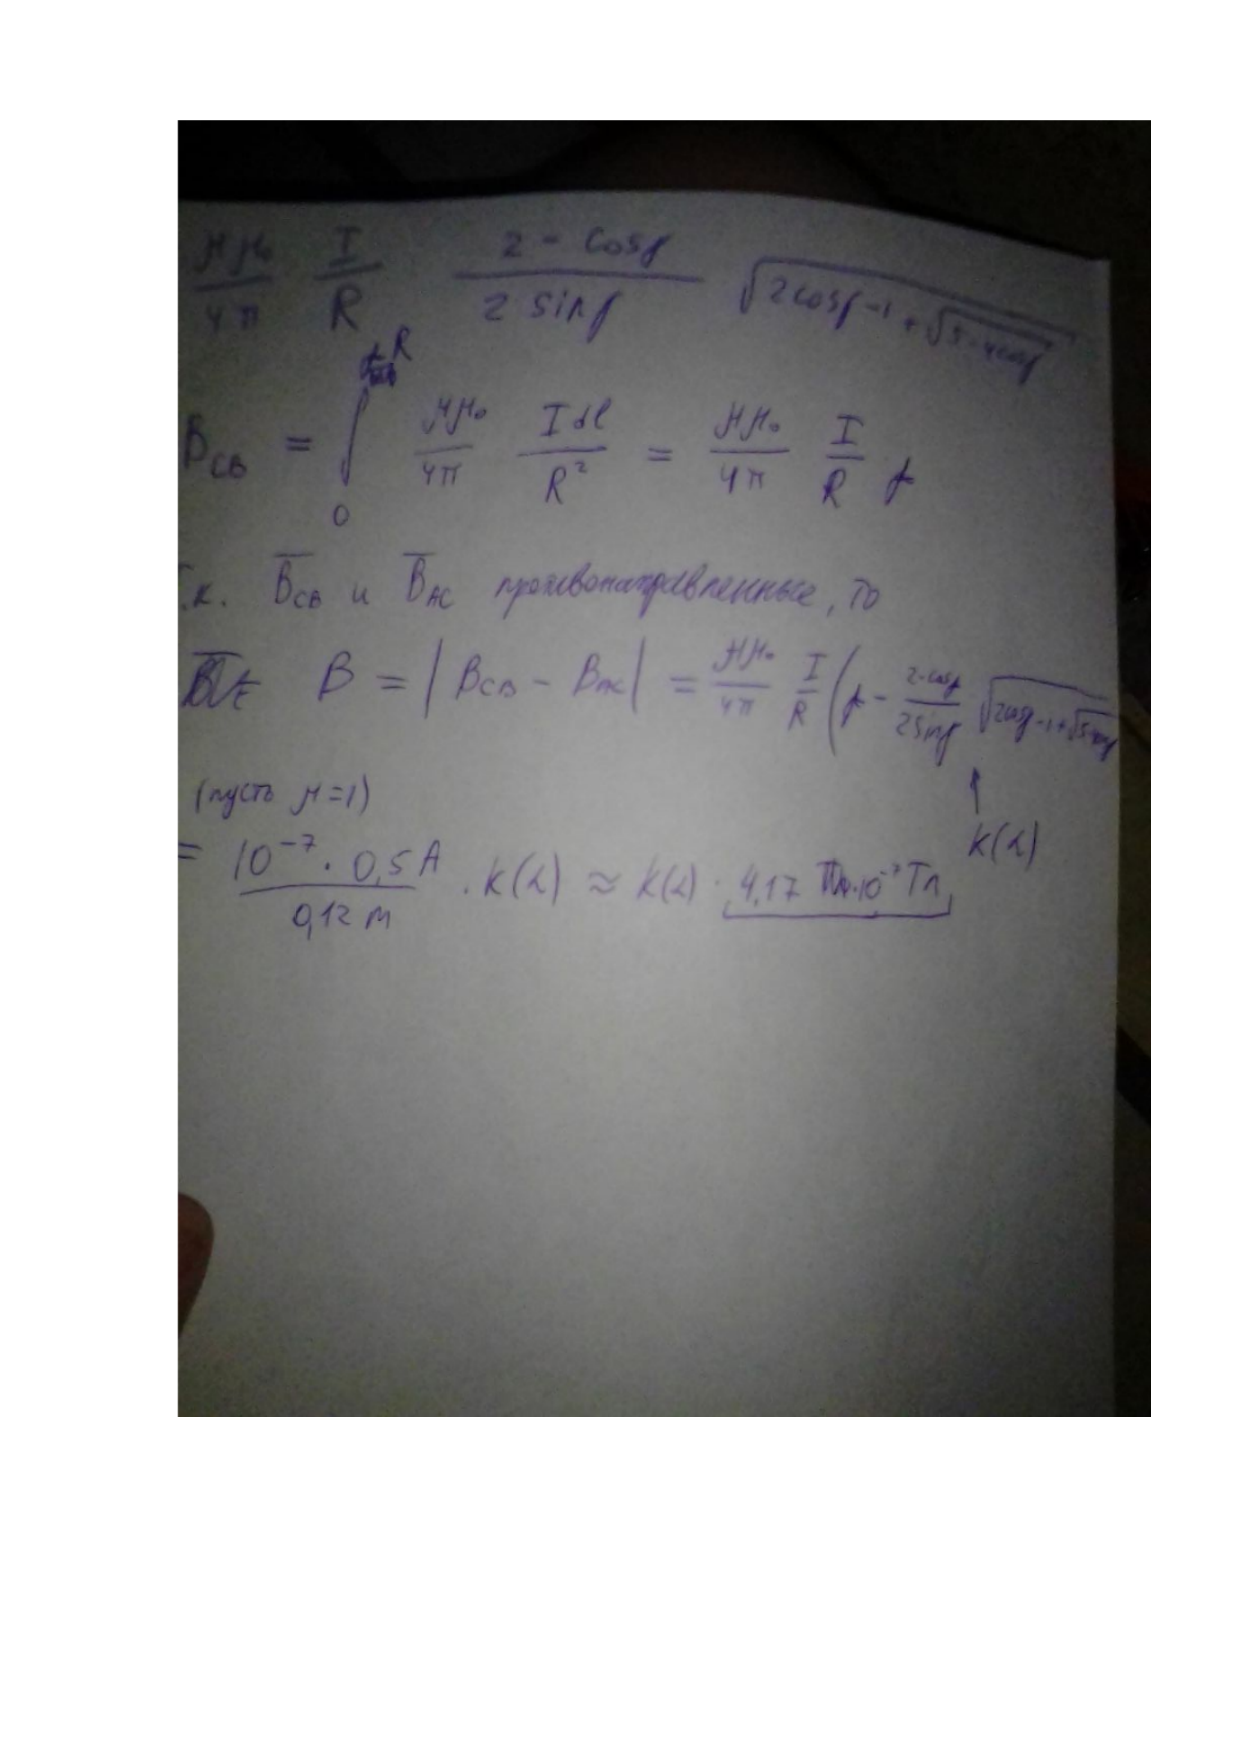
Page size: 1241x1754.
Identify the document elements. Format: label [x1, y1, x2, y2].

picture [179, 121, 1151, 1417]
